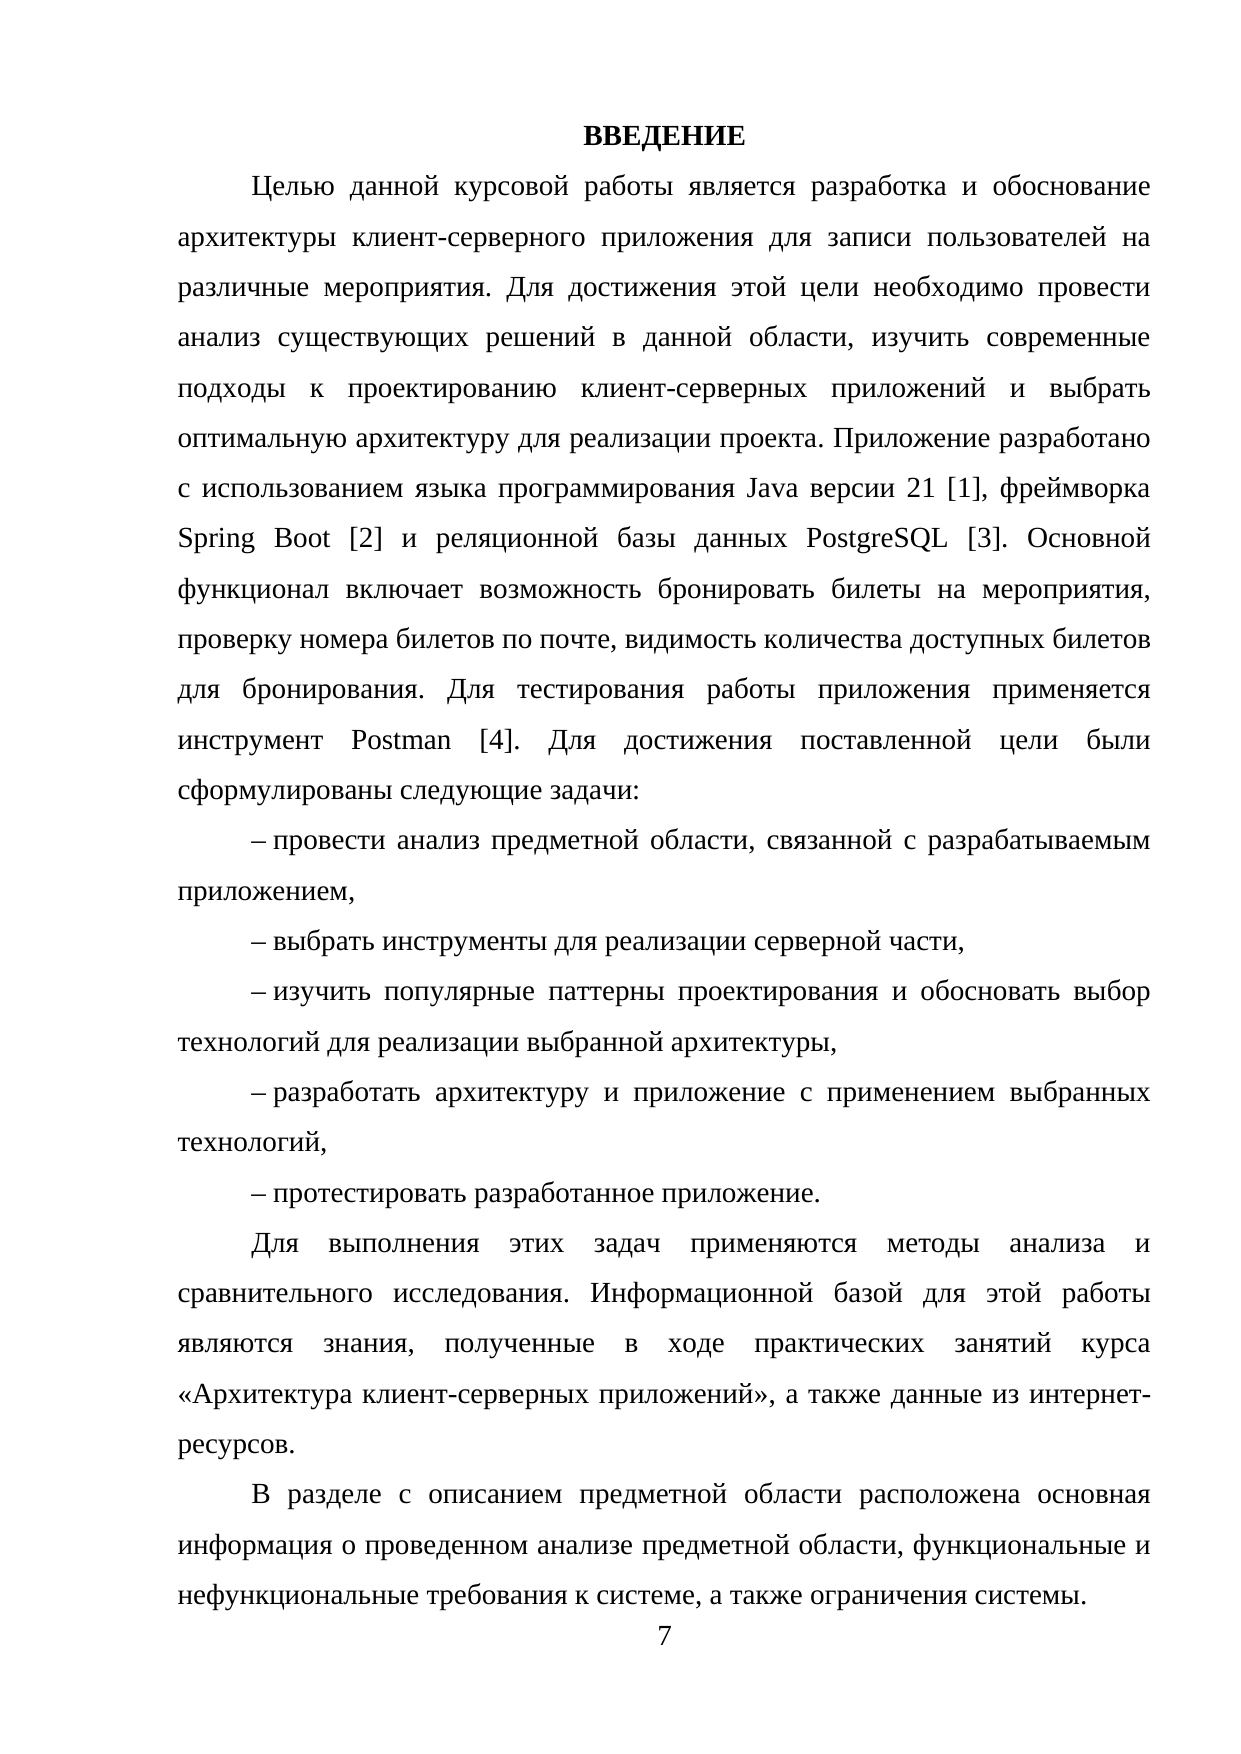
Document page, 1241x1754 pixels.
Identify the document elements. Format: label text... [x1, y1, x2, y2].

text изучить популярные паттерны проектирования и обосновать выбор технологий для реализации выбранной архитектуры, [177, 973, 1152, 1057]
text Для выполнения этих задач применяются методы анализа и сравнительного исследования. Информационной базой для этой работы являются знания, полученные в ходе практических занятий курса «Архитектура клиент-серверных приложений», а также данные из интернет-ресурсов. [177, 1225, 1152, 1460]
text В разделе с описанием предметной области расположена основная информация о проведенном анализе предметной области, функциональные и нефункциональные требования к системе, а также ограничения системы. [177, 1477, 1152, 1611]
text ВВЕДЕНИЕ [177, 118, 1152, 152]
text провести анализ предметной области, связанной с разрабатываемым приложением, [177, 822, 1152, 906]
text разработать архитектуру и приложение с применением выбранных технологий, [177, 1074, 1152, 1158]
text Целью данной курсовой работы является разработка и обоснование архитектуры клиент-серверного приложения для записи пользователей на различные мероприятия. Для достижения этой цели необходимо провести анализ существующих решений в данной области, изучить современные подходы к проектированию клиент-серверных приложений и выбрать оптимальную архитектуру для реализации проекта. Приложение разработано с использованием языка программирования Java версии 21 [1], фреймворка Spring Boot [2] и реляционной базы данных PostgreSQL [3]. Основной функционал включает возможность бронировать билеты на мероприятия, проверку номера билетов по почте, видимость количества доступных билетов для бронирования. Для тестирования работы приложения применяется инструмент Postman [4]. Для достижения поставленной цели были сформулированы следующие задачи: [177, 168, 1152, 806]
text выбрать инструменты для реализации серверной части, [177, 923, 1152, 957]
text протестировать разработанное приложение. [177, 1175, 1152, 1208]
